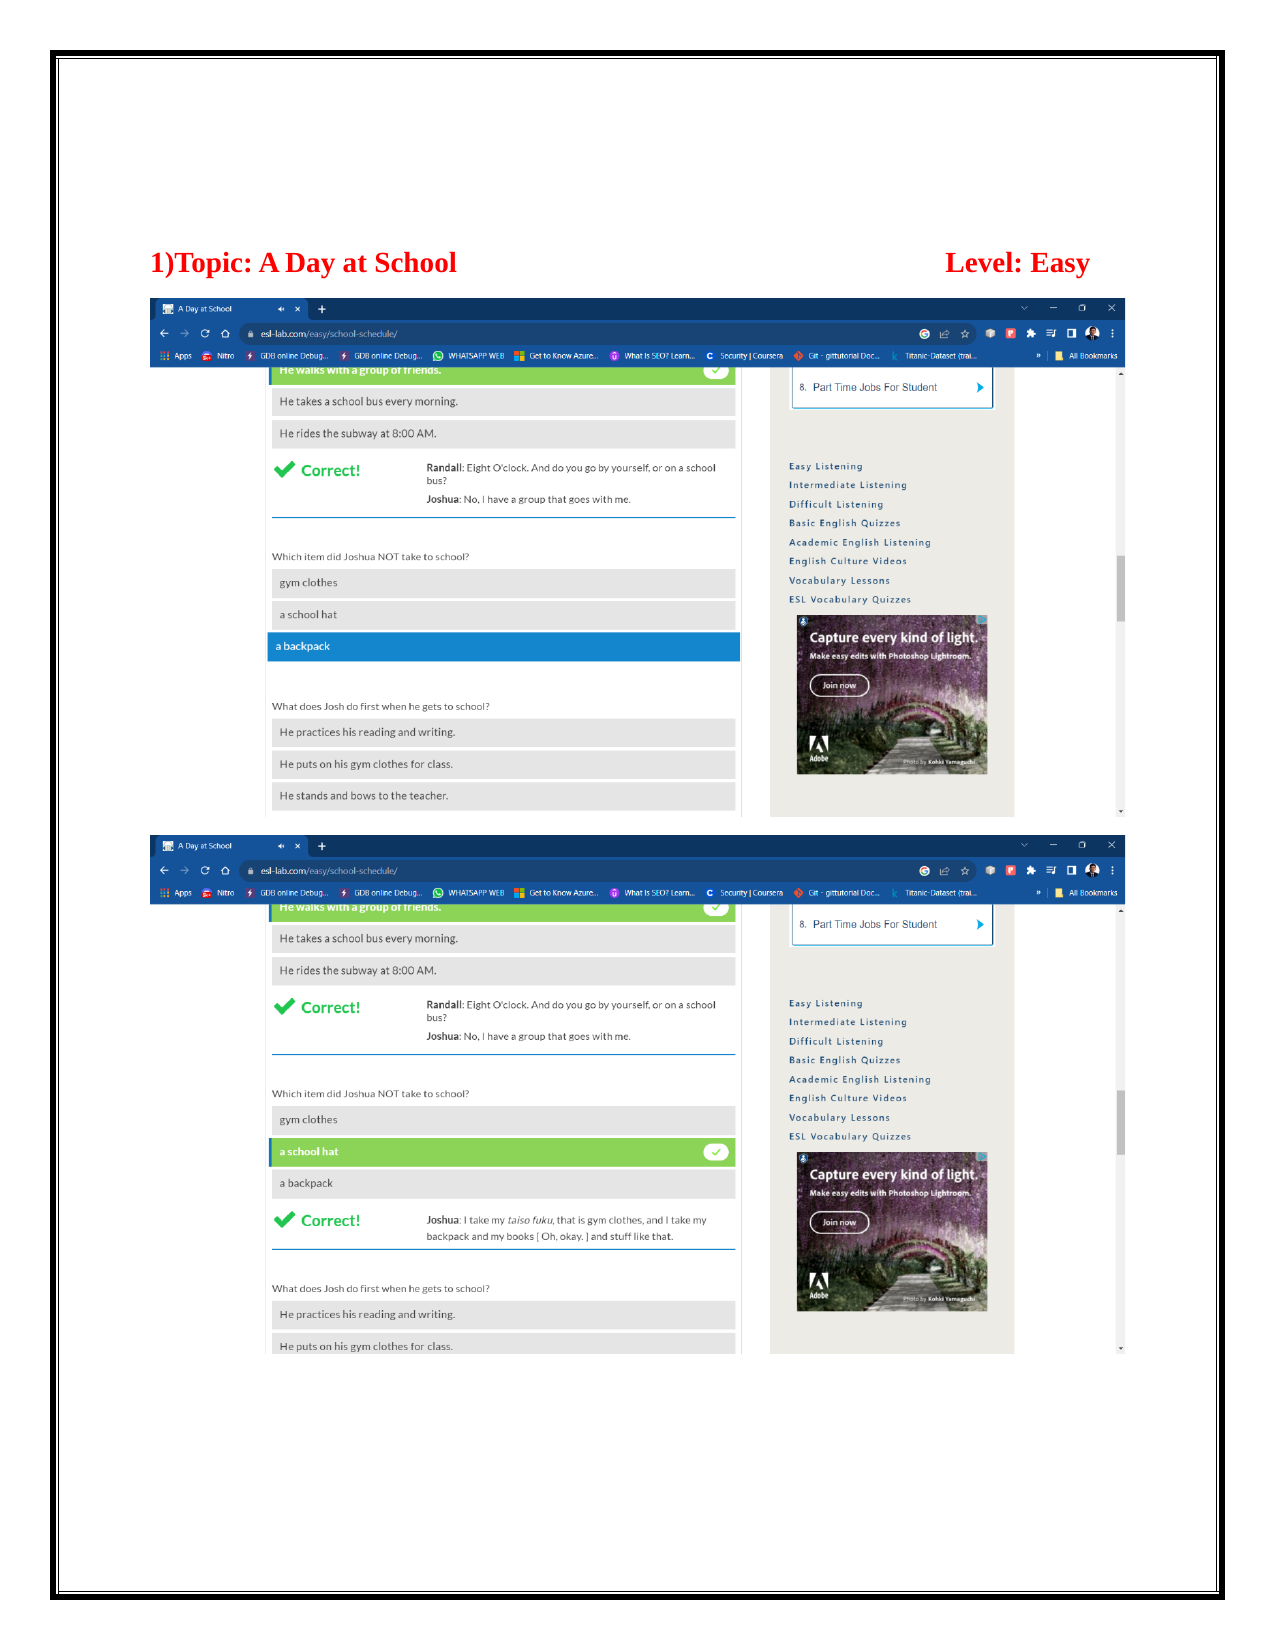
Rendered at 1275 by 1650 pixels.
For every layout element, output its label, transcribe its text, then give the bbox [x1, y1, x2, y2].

picture [150, 298, 1125, 817]
picture [150, 835, 1125, 1354]
text 1)Topic: A Day at School Level: Easy [150, 245, 1125, 279]
